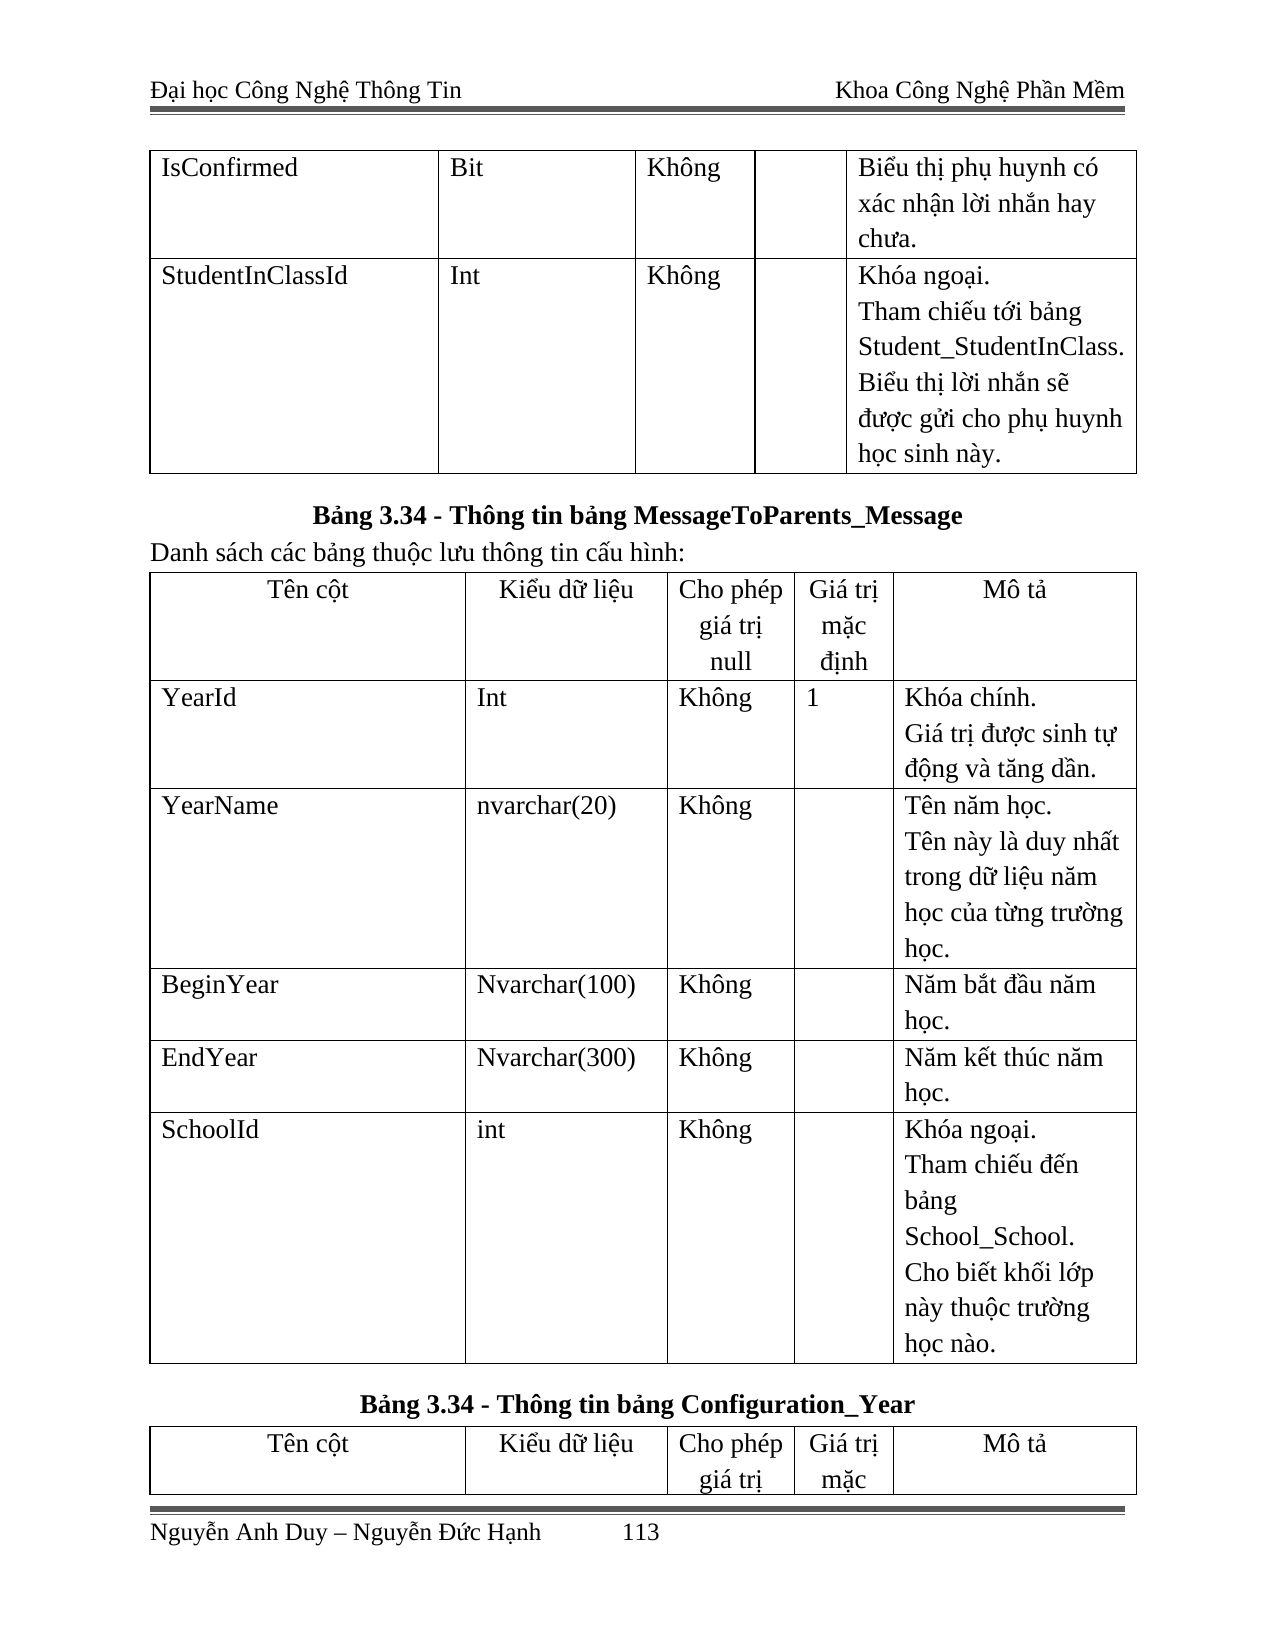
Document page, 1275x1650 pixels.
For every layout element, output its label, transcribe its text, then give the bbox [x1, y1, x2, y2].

table_cell [795, 789, 893, 967]
table_cell Int [439, 259, 635, 473]
table_cell Không [636, 259, 754, 473]
table_header Giá trị mặc định [795, 1427, 893, 1494]
text Danh sách các bảng thuộc lưu thông tin cấu hình: [150, 536, 1125, 568]
table_header Mô tả [894, 1427, 1136, 1494]
table_header Mô tả [894, 573, 1136, 680]
table_header Kiểu dữ liệu [466, 1427, 667, 1494]
table_cell [795, 969, 893, 1039]
table_cell [795, 1041, 893, 1112]
subtitle Bảng 3.34 - Thông tin bảng Configuration_Year [150, 1389, 1125, 1420]
table_cell Biểu thị phụ huynh có xác nhận lời nhắn hay chưa. [847, 151, 1136, 258]
table_cell IsConfirmed [151, 151, 438, 258]
table_cell Năm bắt đầu năm học. [894, 969, 1136, 1039]
table_cell Không [668, 789, 794, 967]
table_cell Không [668, 681, 794, 788]
table_cell SchoolId [151, 1113, 465, 1363]
table_cell [795, 1113, 893, 1363]
table_cell Không [668, 1041, 794, 1112]
table_header Cho phép giá trị null [668, 573, 794, 680]
table_cell int [466, 1113, 667, 1363]
table_cell Int [466, 681, 667, 788]
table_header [668, 1427, 794, 1494]
table_cell Năm kết thúc năm học. [894, 1041, 1136, 1112]
table_cell Bit [439, 151, 635, 258]
table_header Giá trị mặc định [795, 573, 893, 680]
table_cell Khóa ngoại. Tham chiếu đến bảng School_School. Cho biết khối lớp này thuộc trường học nào. [894, 1113, 1136, 1363]
table_cell [756, 259, 846, 473]
table_cell YearName [151, 789, 465, 967]
table_cell Không [636, 151, 754, 258]
table_cell Nvarchar(100) [466, 969, 667, 1039]
table_cell nvarchar(20) [466, 789, 667, 967]
table_cell BeginYear [151, 969, 465, 1039]
table_cell Nvarchar(300) [466, 1041, 667, 1112]
table_cell EndYear [151, 1041, 465, 1112]
table_header Tên cột [151, 573, 465, 680]
table_header Tên cột [151, 1427, 465, 1494]
table_header Kiểu dữ liệu [466, 573, 667, 680]
table_cell StudentInClassId [151, 259, 438, 473]
table_cell Khóa ngoại. Tham chiếu tới bảng Student_StudentInClass. Biểu thị lời nhắn sẽ được gửi cho phụ huynh học sinh này. [847, 259, 1136, 473]
subtitle Bảng 3.34 - Thông tin bảng MessageToParents_Message [150, 499, 1125, 530]
table_cell Tên năm học. Tên này là duy nhất trong dữ liệu năm học của từng trường học. [894, 789, 1136, 967]
table_cell [756, 151, 846, 258]
table_cell YearId [151, 681, 465, 788]
table_cell Không [668, 1113, 794, 1363]
table_cell Không [668, 969, 794, 1039]
table_cell 1 [795, 681, 893, 788]
table_cell Khóa chính. Giá trị được sinh tự động và tăng dần. [894, 681, 1136, 788]
